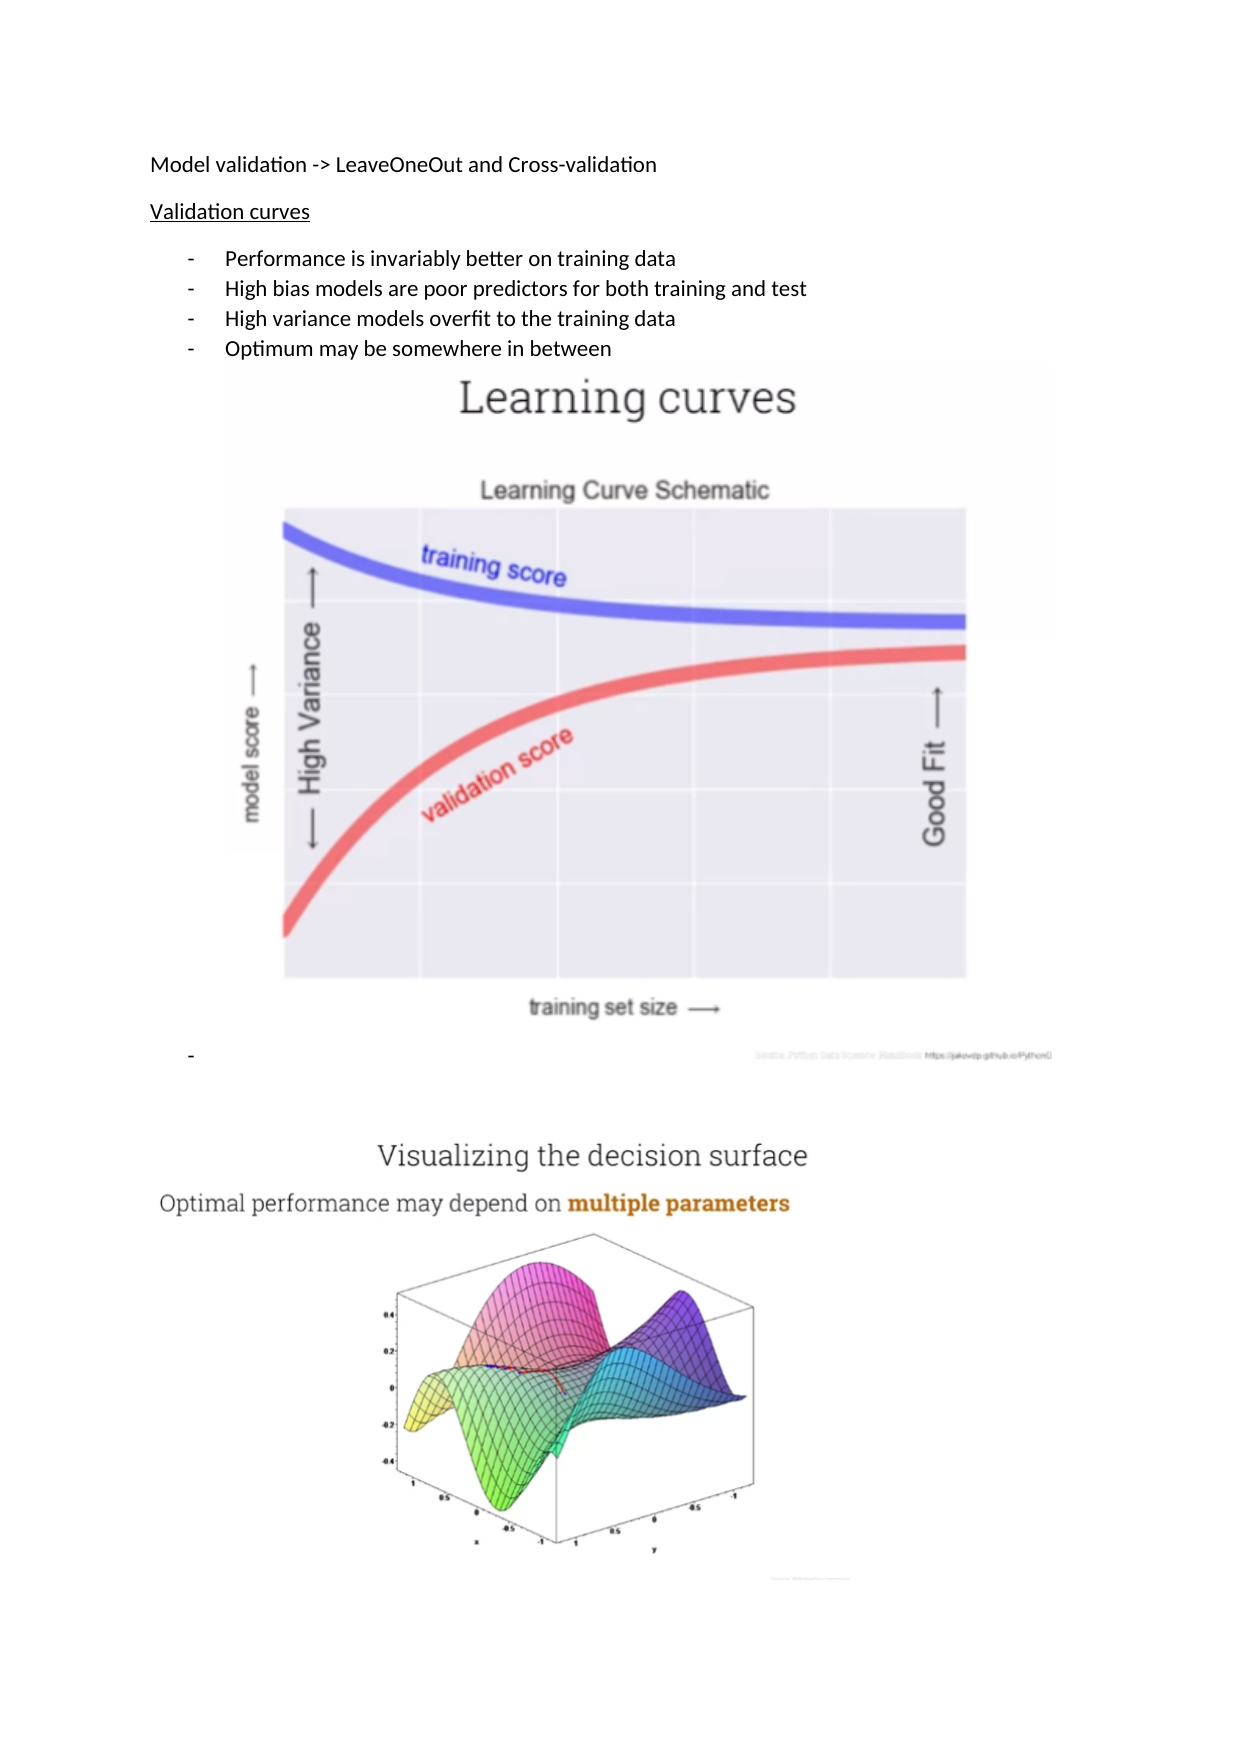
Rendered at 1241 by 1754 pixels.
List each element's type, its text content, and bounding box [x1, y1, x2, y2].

list High variance models overfit to the training data [187, 304, 1090, 332]
list Performance is invariably better on training data [187, 244, 1090, 272]
list Optimum may be somewhere in between [187, 334, 1090, 362]
picture [225, 364, 1052, 1064]
text Model validation -> LeaveOneOut and Cross-validation [150, 150, 1090, 178]
picture [150, 1134, 894, 1580]
text Validation curves [150, 197, 1090, 225]
list High bias models are poor predictors for both training and test [187, 274, 1090, 302]
